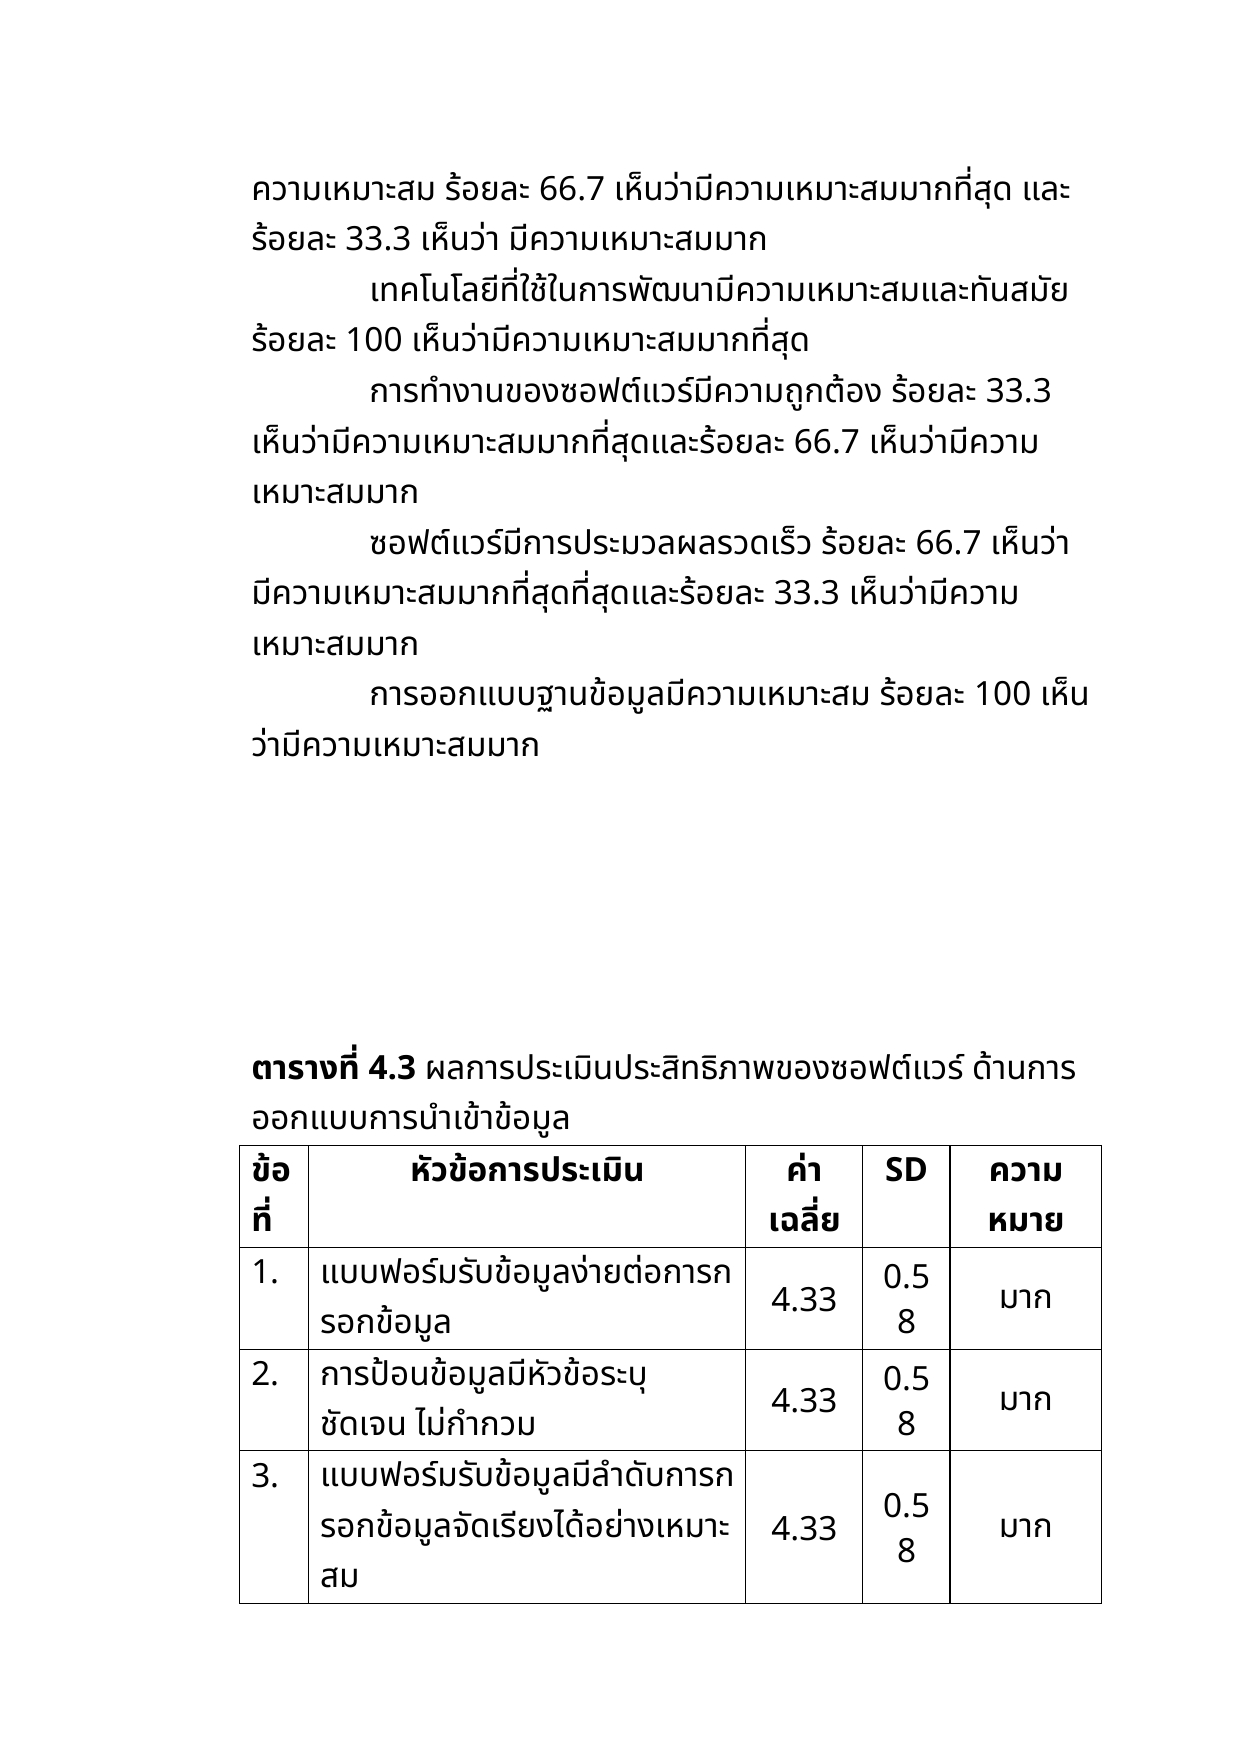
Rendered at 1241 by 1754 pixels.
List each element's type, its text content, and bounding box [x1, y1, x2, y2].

table_header ความหมาย [951, 1146, 1101, 1247]
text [251, 164, 1090, 266]
table_header หัวข้อการประเมิน [309, 1146, 745, 1247]
table_cell 3. [240, 1451, 308, 1603]
table_cell 4.33 [746, 1451, 862, 1603]
text ตารางที่ 4.3 ผลการประเมินประสิทธิภาพของซอฟต์แวร์ ด้านการออกแบบการนำเข้าข้อมูล [251, 1044, 1090, 1145]
table_cell มาก [951, 1451, 1101, 1603]
table_cell แบบฟอร์มรับข้อมูลง่ายต่อการกรอกข้อมูล [309, 1248, 745, 1348]
table_cell 1. [240, 1248, 308, 1348]
table_cell 0.58 [863, 1350, 949, 1450]
table_cell 0.58 [863, 1451, 949, 1603]
text ซอฟต์แวร์มีการประมวลผลรวดเร็ว ร้อยละ 66.7 เห็นว่ามีความเหมาะสมมากที่สุดที่สุดและร้อยละ 33.3 เห็นว่ามีความเหมาะสมมาก [251, 518, 1090, 670]
table_cell มาก [951, 1248, 1101, 1348]
table_header SD [863, 1146, 949, 1247]
table_cell 4.33 [746, 1248, 862, 1348]
table_cell การป้อนข้อมูลมีหัวข้อระบุชัดเจน ไม่กำกวม [309, 1350, 745, 1450]
table_header ข้อที่ [240, 1146, 308, 1247]
table_cell 4.33 [746, 1350, 862, 1450]
table_cell แบบฟอร์มรับข้อมูลมีลำดับการกรอกข้อมูลจัดเรียงได้อย่างเหมาะสม [309, 1451, 745, 1603]
table_cell มาก [951, 1350, 1101, 1450]
text เทคโนโลยีที่ใช้ในการพัฒนามีความเหมาะสมและทันสมัย ร้อยละ 100 เห็นว่ามีความเหมาะสมมากที่สุด [251, 266, 1090, 367]
text การทำงานของซอฟต์แวร์มีความถูกต้อง ร้อยละ 33.3 เห็นว่ามีความเหมาะสมมากที่สุดและร้อยละ 66.7 เห็นว่ามีความเหมาะสมมาก [251, 367, 1090, 518]
table_cell 0.58 [863, 1248, 949, 1348]
text การออกแบบฐานข้อมูลมีความเหมาะสม ร้อยละ 100 เห็นว่ามีความเหมาะสมมาก [251, 670, 1090, 771]
table_header ค่าเฉลี่ย [746, 1146, 862, 1247]
table_cell 2. [240, 1350, 308, 1450]
